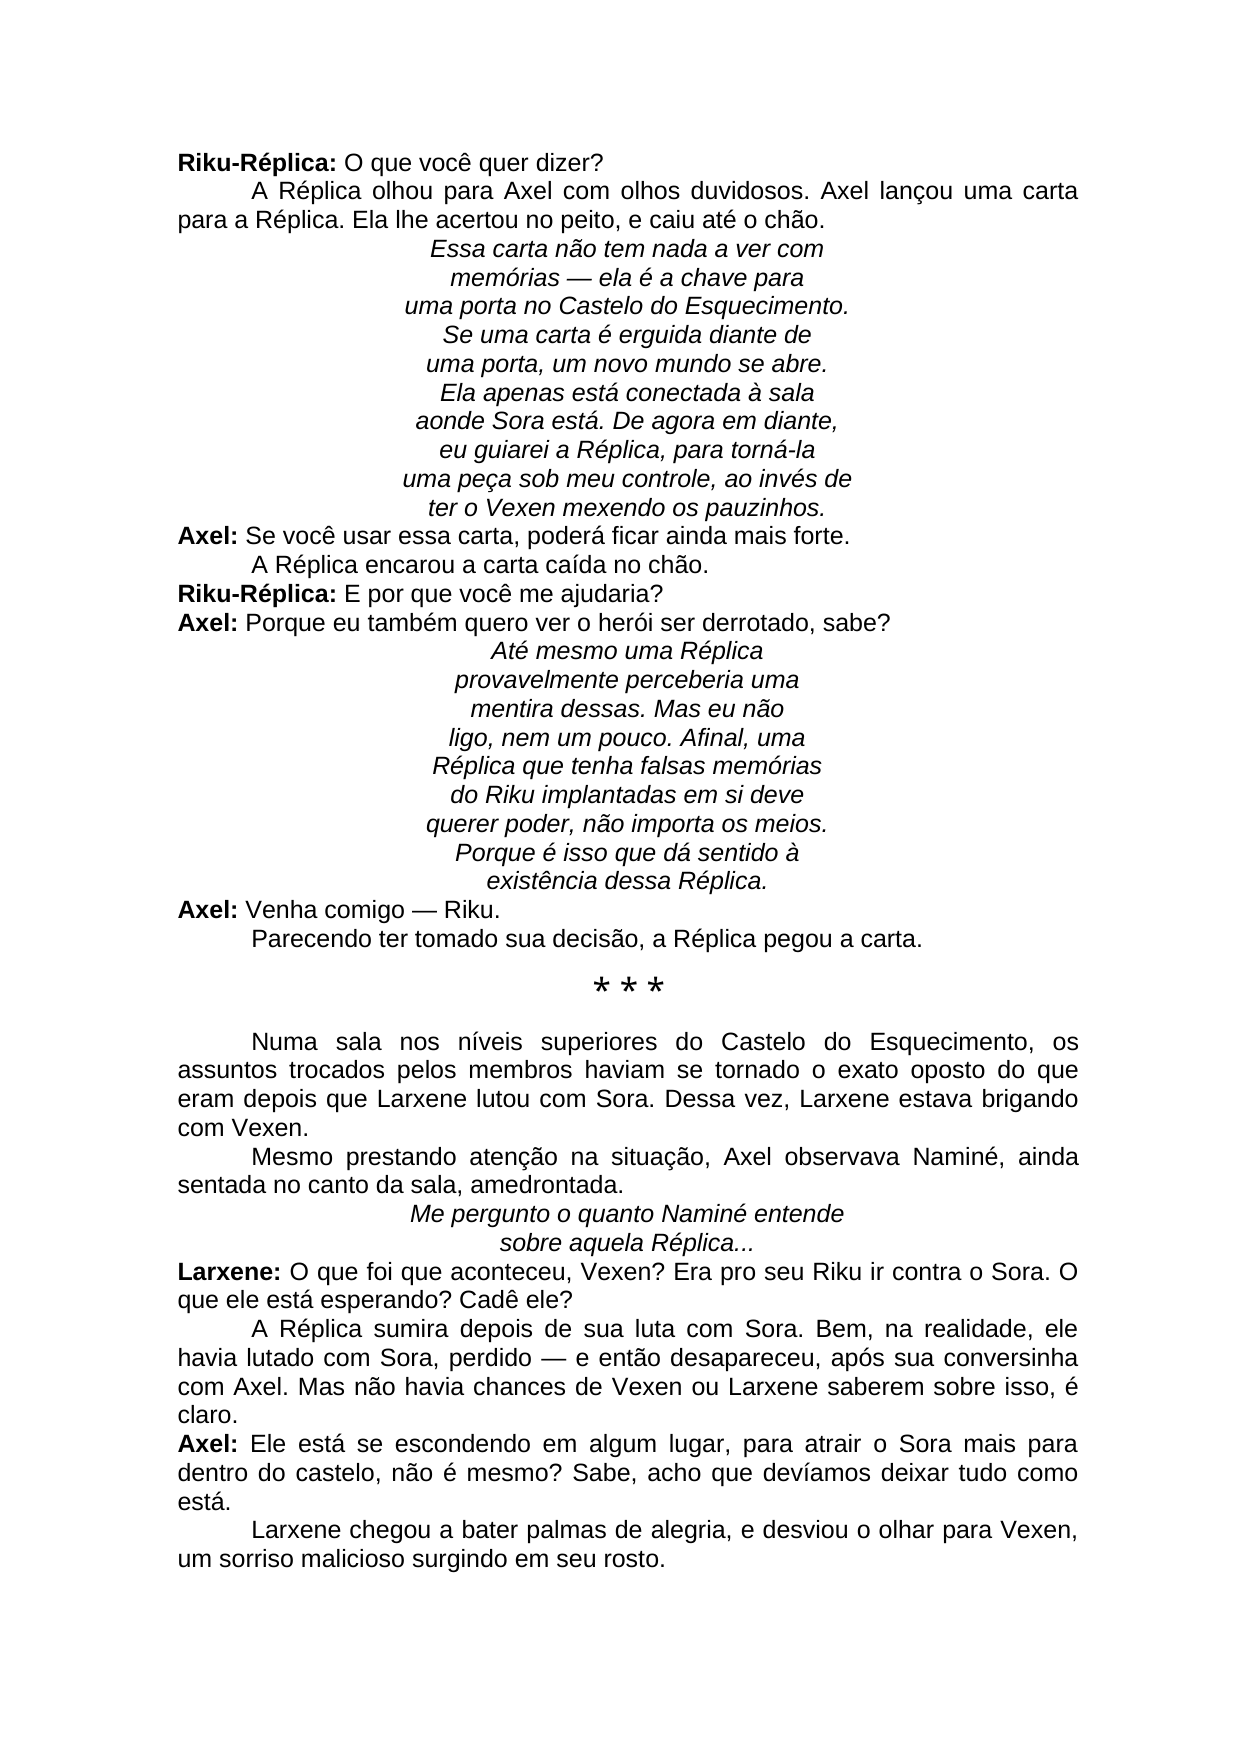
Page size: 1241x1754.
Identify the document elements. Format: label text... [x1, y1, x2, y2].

text Parecendo ter tomado sua decisão, a Réplica pegou a carta. [177, 924, 1080, 953]
text Larxene chegou a bater palmas de alegria, e desviou o olhar para Vexen, um sorriso malicioso surgindo em seu rosto. [177, 1516, 1080, 1573]
text * * * [177, 967, 1080, 1012]
text Se uma carta é erguida diante de [177, 320, 1080, 349]
text memórias — ela é a chave para [177, 263, 1080, 291]
text Numa sala nos níveis superiores do Castelo do Esquecimento, os assuntos trocados pelos membros haviam se tornado o exato oposto do que eram depois que Larxene lutou com Sora. Dessa vez, Larxene estava brigando com Vexen. [177, 1027, 1080, 1142]
text Réplica que tenha falsas memórias [177, 751, 1080, 780]
text uma porta no Castelo do Esquecimento. [177, 291, 1080, 320]
text Essa carta não tem nada a ver com [177, 234, 1080, 263]
text Ela apenas está conectada à sala [177, 378, 1080, 406]
text Até mesmo uma Réplica [177, 636, 1080, 665]
text Larxene: O que foi que aconteceu, Vexen? Era pro seu Riku ir contra o Sora. O que ele está esperando? Cadê ele? [177, 1257, 1080, 1314]
text Axel: Se você usar essa carta, poderá ficar ainda mais forte. [177, 521, 1080, 550]
text existência dessa Réplica. [177, 866, 1080, 895]
text do Riku implantadas em si deve [177, 780, 1080, 809]
text Mesmo prestando atenção na situação, Axel observava Naminé, ainda sentada no canto da sala, amedrontada. [177, 1142, 1080, 1199]
text querer poder, não importa os meios. [177, 809, 1080, 838]
text A Réplica encarou a carta caída no chão. [177, 550, 1080, 579]
text Axel: Porque eu também quero ver o herói ser derrotado, sabe? [177, 608, 1080, 636]
text ligo, nem um pouco. Afinal, uma [177, 723, 1080, 751]
text eu guiarei a Réplica, para torná-la [177, 435, 1080, 464]
text A Réplica sumira depois de sua luta com Sora. Bem, na realidade, ele havia lutado com Sora, perdido — e então desapareceu, após sua conversinha com Axel. Mas não havia chances de Vexen ou Larxene saberem sobre isso, é claro. [177, 1314, 1080, 1429]
text Me pergunto o quanto Naminé entende [177, 1199, 1080, 1228]
text aonde Sora está. De agora em diante, [177, 406, 1080, 435]
text mentira dessas. Mas eu não [177, 694, 1080, 723]
text A Réplica olhou para Axel com olhos duvidosos. Axel lançou uma carta para a Réplica. Ela lhe acertou no peito, e caiu até o chão. [177, 176, 1080, 234]
text Riku-Réplica: O que você quer dizer? [177, 148, 1080, 176]
text sobre aquela Réplica... [177, 1228, 1080, 1257]
text uma peça sob meu controle, ao invés de [177, 464, 1080, 493]
text Axel: Venha comigo — Riku. [177, 895, 1080, 924]
text ter o Vexen mexendo os pauzinhos. [177, 493, 1080, 521]
text Porque é isso que dá sentido à [177, 838, 1080, 866]
text provavelmente perceberia uma [177, 665, 1080, 694]
text Axel: Ele está se escondendo em algum lugar, para atrair o Sora mais para dentro do castelo, não é mesmo? Sabe, acho que devíamos deixar tudo como está. [177, 1429, 1080, 1516]
text Riku-Réplica: E por que você me ajudaria? [177, 579, 1080, 608]
text uma porta, um novo mundo se abre. [177, 349, 1080, 378]
